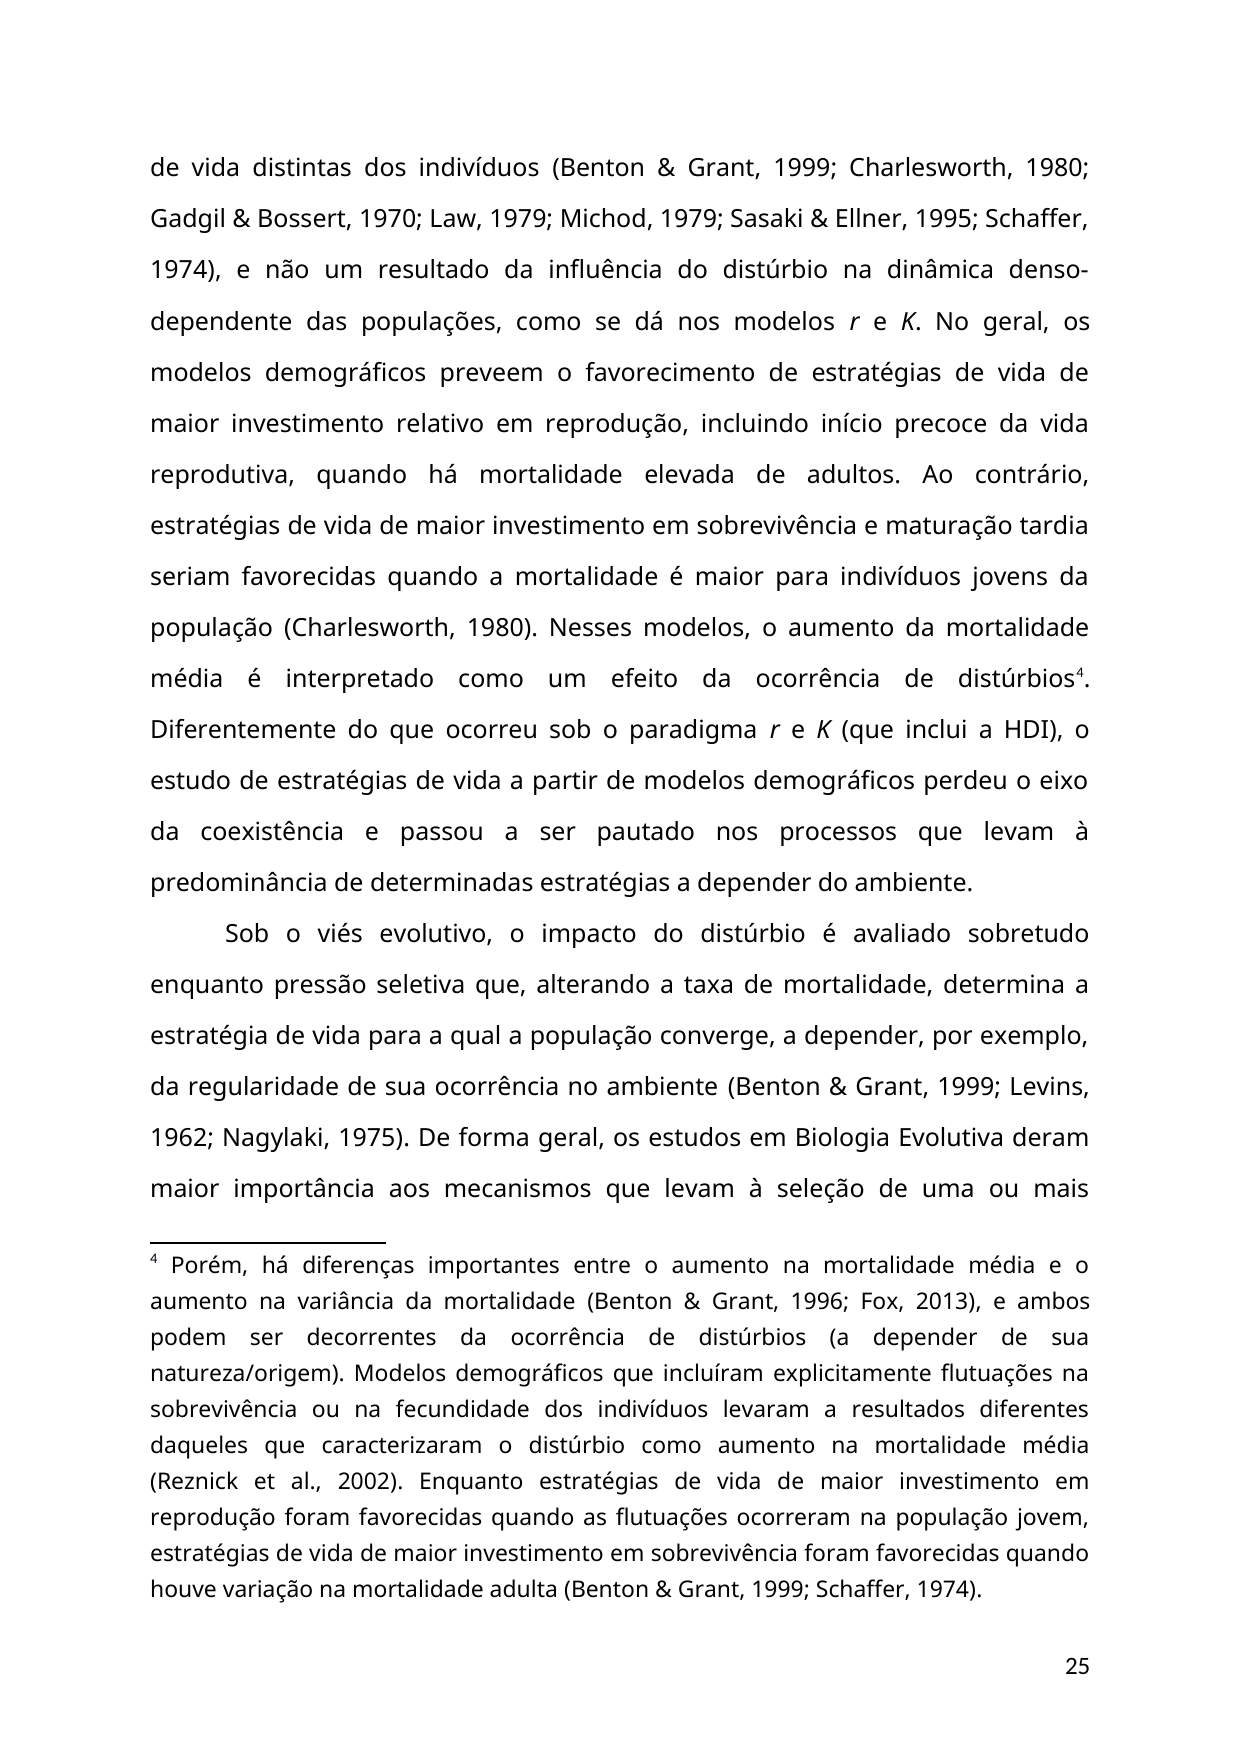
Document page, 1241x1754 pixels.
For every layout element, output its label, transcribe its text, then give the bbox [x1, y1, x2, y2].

text Sob o viés evolutivo, o impacto do distúrbio é avaliado sobretudo enquanto pressão seletiva que, alterando a taxa de mortalidade, determina a estratégia de vida para a qual a população converge, a depender, por exemplo, da regularidade de sua ocorrência no ambiente (Benton & Grant, 1999; Levins, 1962; Nagylaki, 1975). De forma geral, os estudos em Biologia Evolutiva deram maior importância aos mecanismos que levam à seleção de uma ou mais estratégias em detrimento da associação entre as características das estratégias ótimas e as características ambientais. Um dos primeiros modelos utilizados para estudar a evolução das estratégias de vida foi o de Williams (1966), que enfatiza o papel de custos e benefícios para os indivíduos na determinação da direção da seleção, mediada por um trade-off entre esforço reprodutivo atual e perspectivas futuras de sucesso reprodutivo (semelhante ao trade-off entre fecundidade e longevidade comum aos estudos em Ecologia). A influência do distúrbio na evolução das estratégias ganhou maior importância com Levins (1962, 1968), que avaliou o impacto do padrão espacial e temporal do ambiente na determinação da estratégia ótima, com foco na previsibilidade ou imprevisibilidade do padrão (i.e., sua regularidade, na escala dos indivíduos considerados no estudo). Neste contexto, a ocorrência de distúrbios, com variadas frequências, intensidades ou extensões, é um dos fatores que determina a previsibilidade do ambiente e, assim, a adaptação da população em direção à estratégia ótima, que apresenta maior aptidão naquele ambiente (Levins, 1962). De forma semelhante, alguns estudos avaliaram o efeito da regularidade da ocorrência de distúrbios e outros tipos de flutuações ambientais na evolução de estratégias de vida generalistas ou especialistas (Kassen, 2002; Nagylaki, 1975; Venail, Kaltz, Olivieri, Pommier, & Mouquet, 2011). Estratégias de vida especialistas surgem quando não há flutuações ou quando essas ocorrem em uma frequência muito baixa, favorecendo indivíduos com maior aptidão no tipo de ambiente com que têm maior contato (Kassen, 2002; Nagylaki, 1975). Estratégias de vida generalistas, por sua vez, surgem quando as flutuações ocorrem em uma frequência que não torna vantajosa a adaptação a apenas um dos tipos de ambiente, favorecendo indivíduos com a maior aptidão média considerando todos os tipos de ambientes gerados nas flutuações (Kassen, 2002; Nagylaki, 1975). Ainda, a coexistência de diferentes estratégias especialistas é possível quando as flutuações ocorrem em uma frequência que possibilita a adaptação de parte da população à uma condição e parte à outra condição, sem cada uma das condições ambientais se prolongue a ponto de levar a estratégia não favorável à extinção (Kassen, 2002; Nagylaki, 1975). [150, 916, 1090, 1205]
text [150, 150, 1090, 899]
